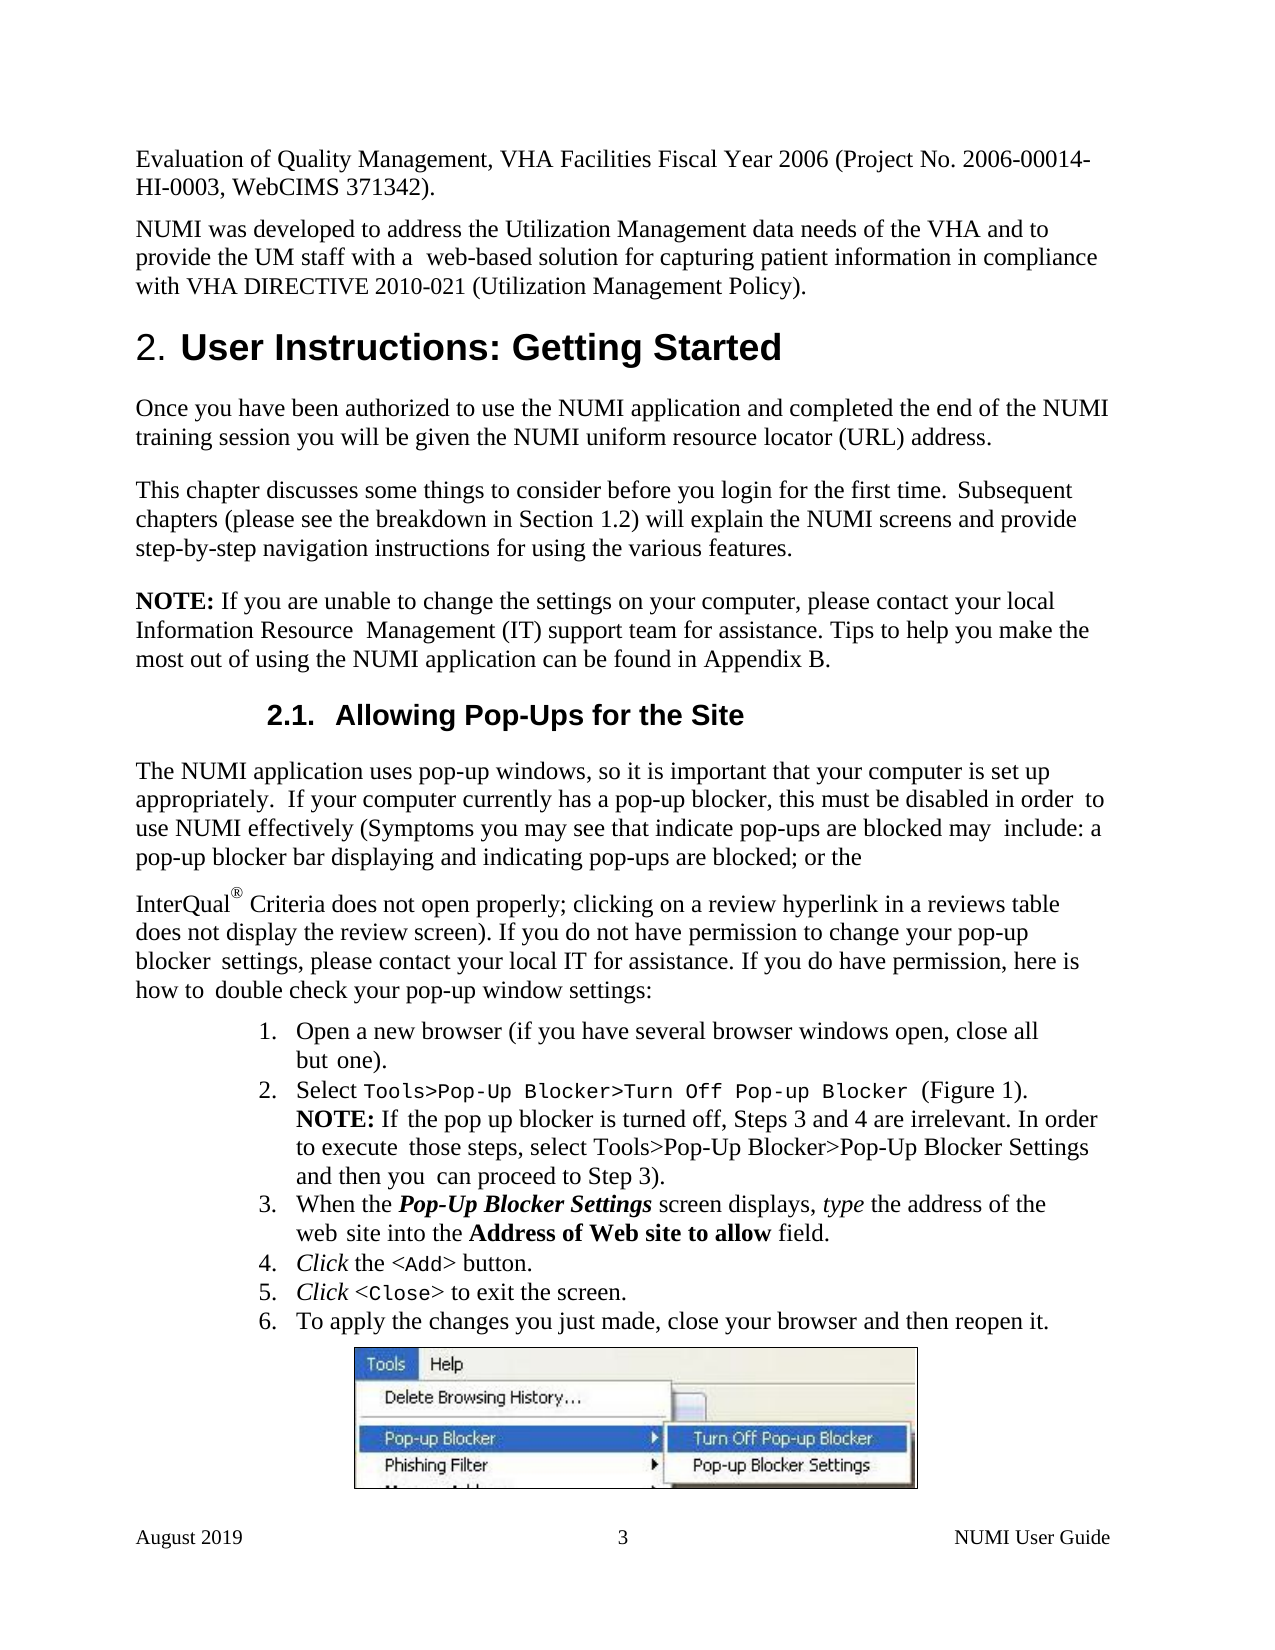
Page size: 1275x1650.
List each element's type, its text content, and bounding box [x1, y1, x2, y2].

list Select Tools>Pop-Up Blocker>Turn Off Pop-up Blocker (Figure 1). NOTE: If the pop up blocker is turned off, Steps 3 and 4 are irrelevant. In order to execute those steps, select Tools>Pop-Up Blocker>Pop-Up Blocker Settings and then you can proceed to Step 3). [258, 1075, 1110, 1189]
subtitle Allowing Pop-Ups for the Site [267, 697, 1139, 731]
text InterQual® Criteria does not open properly; clicking on a review hyperlink in a reviews table does not display the review screen). If you do not have permission to change your pop-up blocker settings, please contact your local IT for assistance. If you do have permission, here is how to double check your pop-up window settings: [135, 883, 1108, 1004]
subtitle User Instructions: Getting Started [135, 325, 1139, 368]
text NUMI was developed to address the Utilization Management data needs of the VHA and to provide the UM staff with a web-based solution for capturing patient information in compliance with VHA DIRECTIVE 2010-021 (Utilization Management Policy). [135, 214, 1114, 300]
text This chapter discusses some things to consider before you login for the first time. Subsequent chapters (please see the breakdown in Section 1.2) will explain the NUMI screens and provide step-by-step navigation instructions for using the various features. [135, 475, 1116, 561]
list Click the <Add> button. [258, 1248, 1139, 1277]
picture [355, 1348, 915, 1488]
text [135, 144, 1114, 201]
text Once you have been authorized to use the NUMI application and completed the end of the NUMI training session you will be given the NUMI uniform resource locator (URL) address. [135, 393, 1116, 450]
list When the Pop-Up Blocker Settings screen displays, type the address of the web site into the Address of Web site to allow field. [258, 1189, 1089, 1247]
text NOTE: If you are unable to change the settings on your computer, please contact your local Information Resource Management (IT) support team for assistance. Tips to help you make the most out of using the NUMI application can be found in Appendix B. [135, 586, 1116, 672]
list To apply the changes you just made, close your browser and then reopen it. [258, 1307, 1139, 1335]
list Click <Close> to exit the screen. [258, 1277, 1139, 1307]
list Open a new browser (if you have several browser windows open, close all but one). [258, 1016, 1074, 1074]
text The NUMI application uses pop-up windows, so it is important that your computer is set up appropriately. If your computer currently has a pop-up blocker, this must be disabled in order to use NUMI effectively (Symptoms you may see that indicate pop-ups are blocked may include: a pop-up blocker bar displaying and indicating pop-ups are blocked; or the [135, 756, 1108, 871]
